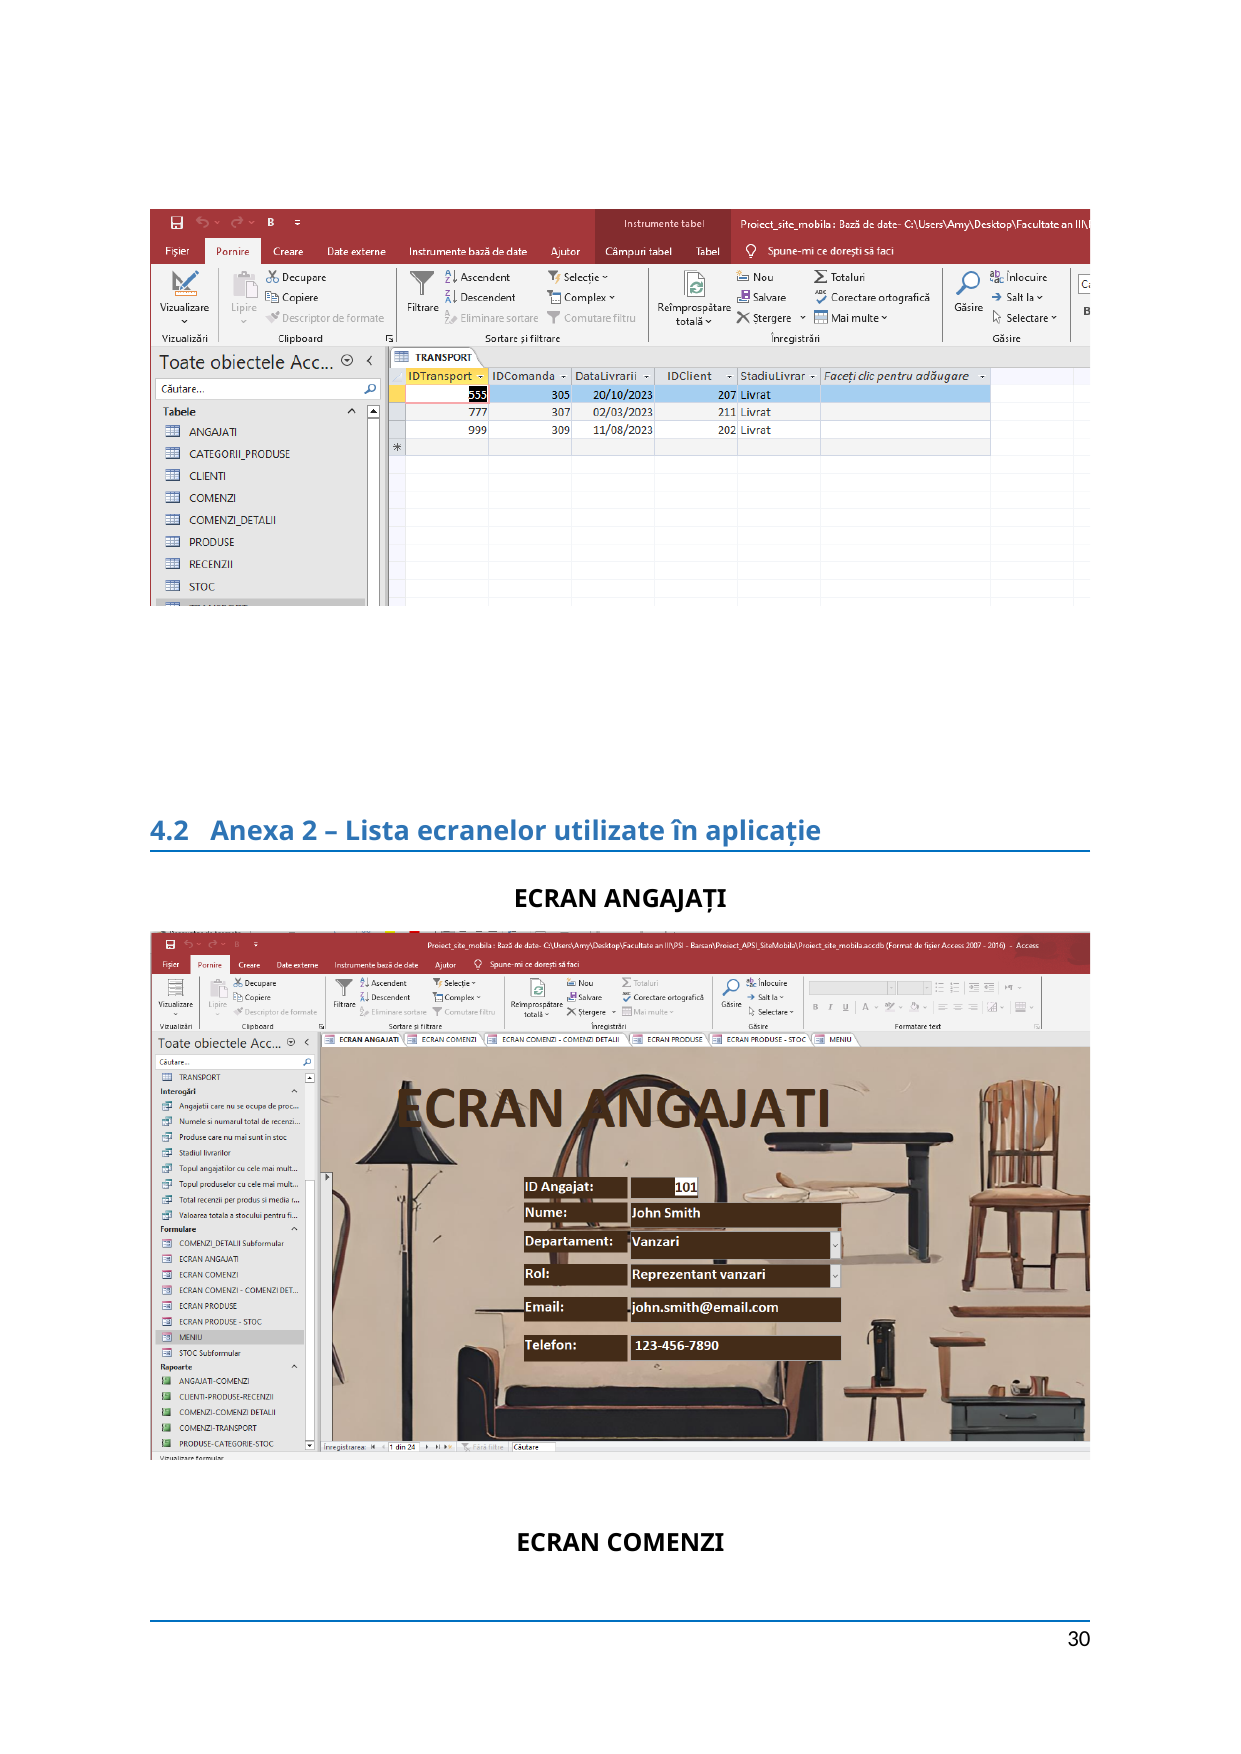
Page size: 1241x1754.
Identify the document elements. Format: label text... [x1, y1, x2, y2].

picture [150, 209, 1091, 606]
picture [150, 931, 1091, 1460]
text ECRAN ANGAJAȚI [150, 880, 1090, 914]
text ECRAN COMENZI [150, 1525, 1090, 1559]
subtitle Anexa 2 – Lista ecranelor utilizate în aplicație [150, 811, 1090, 850]
